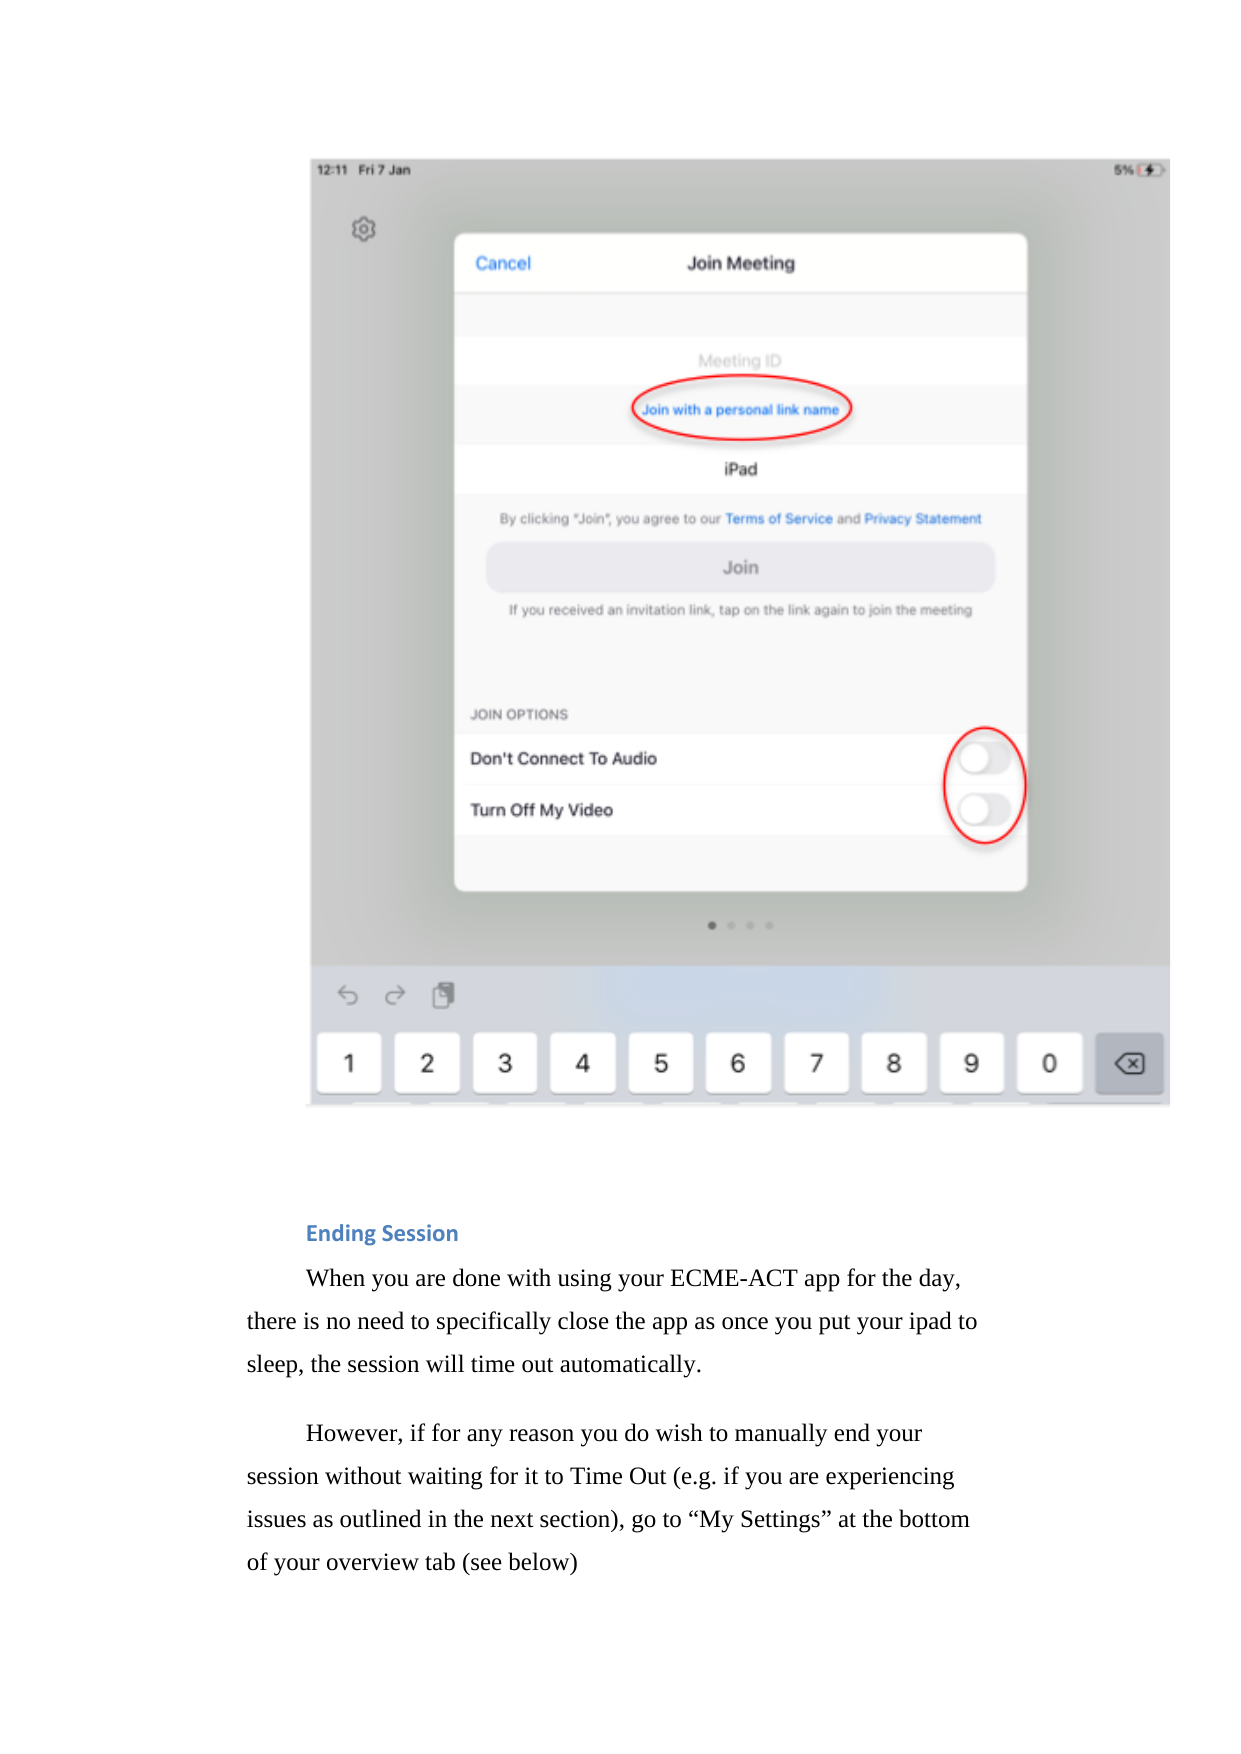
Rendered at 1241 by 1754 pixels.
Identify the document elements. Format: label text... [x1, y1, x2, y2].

picture [305, 150, 1171, 1108]
text However, if for any reason you do wish to manually end your session without waiting for it to Time Out (e.g. if you are experiencing issues as outlined in the next section), go to “My Settings” at the bottom of your overview tab (see below) [247, 1418, 994, 1576]
subtitle Ending Session [247, 1218, 994, 1248]
text When you are done with using your ECME-ACT app for the day, there is no need to specifically close the app as once you put your ipad to sleep, the session will time out automatically. [247, 1263, 994, 1378]
